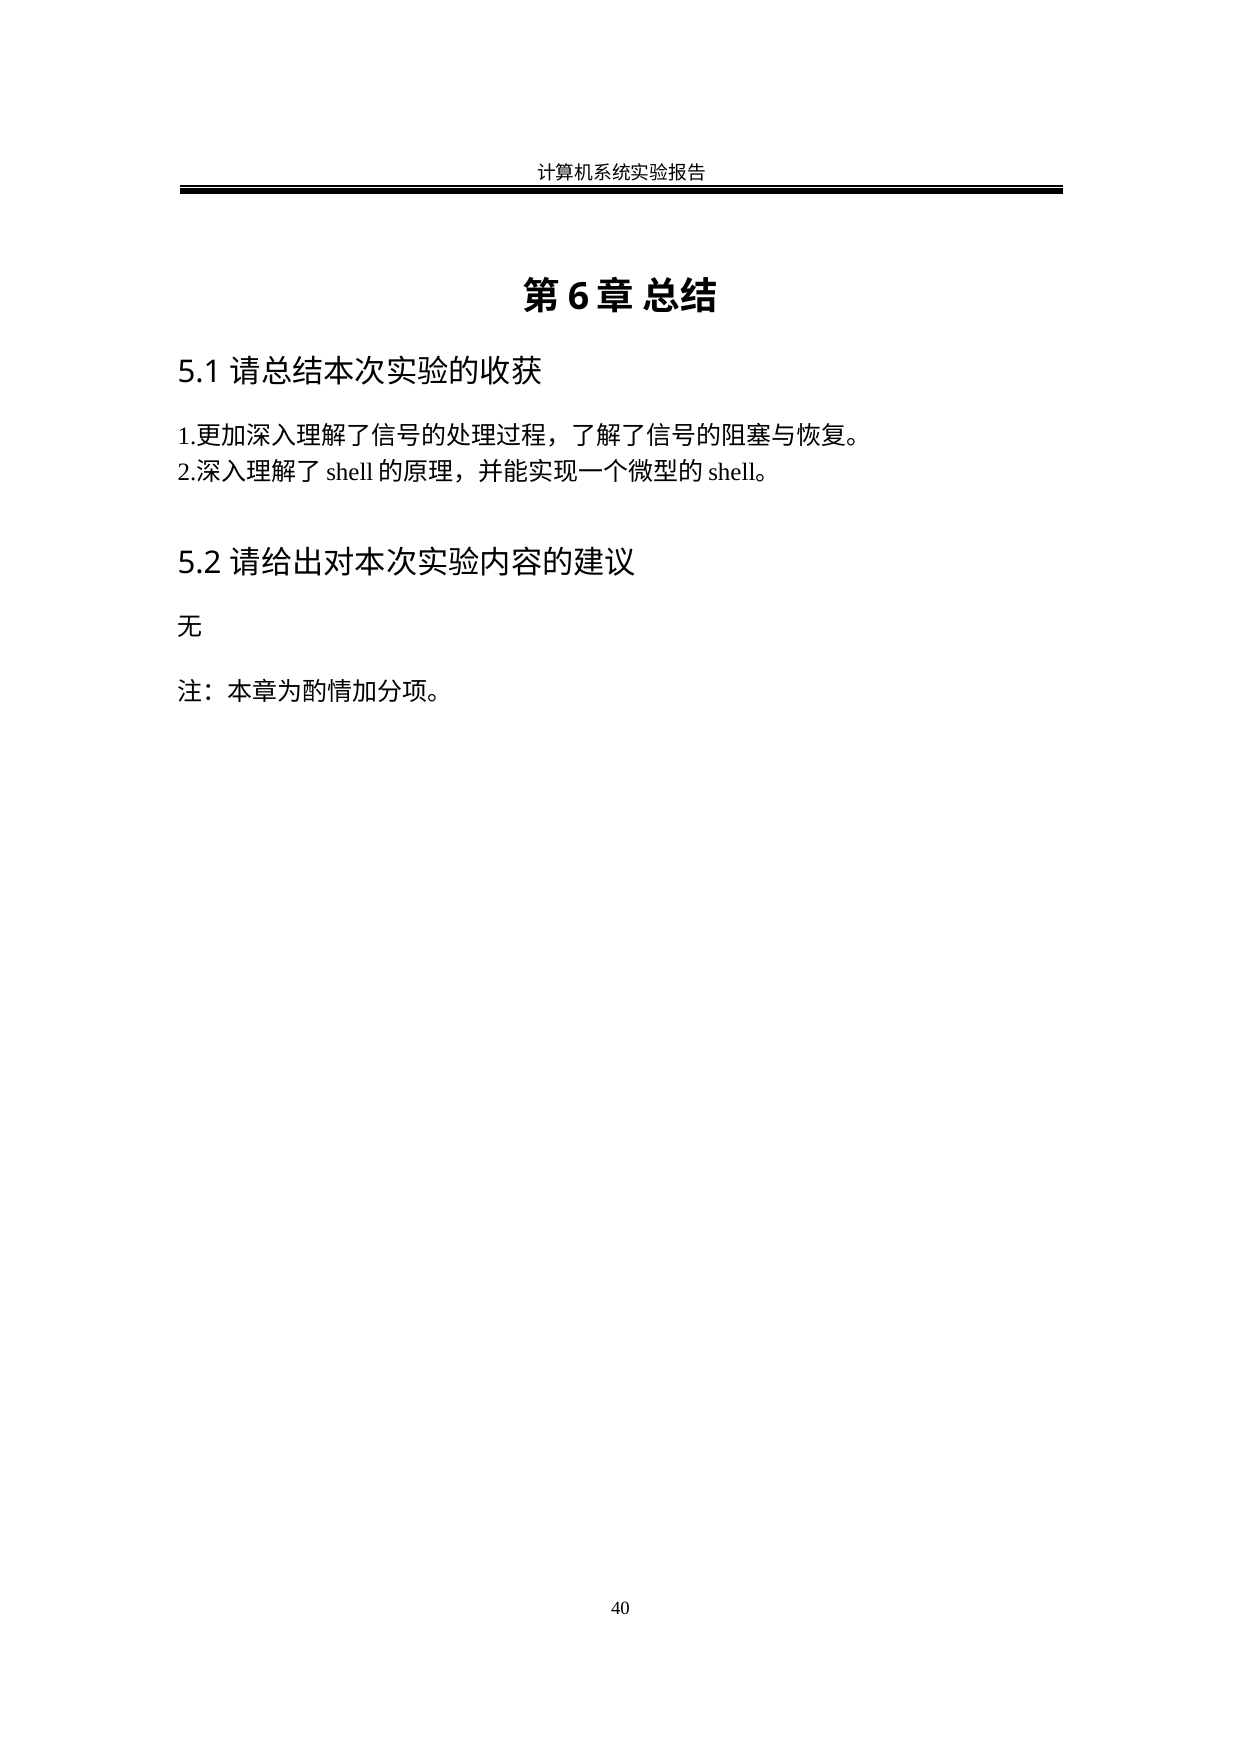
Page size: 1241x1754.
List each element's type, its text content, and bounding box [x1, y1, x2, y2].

text 无 [177, 606, 1063, 642]
subtitle 5.2 请给出对本次实验内容的建议 [177, 542, 1063, 581]
text 2.深入理解了shell的原理，并能实现一个微型的shell。 [177, 452, 1063, 488]
text 1.更加深入理解了信号的处理过程，了解了信号的阻塞与恢复。 [177, 415, 1063, 452]
subtitle 第6章 总结 [177, 242, 1063, 326]
subtitle 5.1 请总结本次实验的收获 [177, 351, 1063, 390]
text 注：本章为酌情加分项。 [177, 671, 1063, 707]
